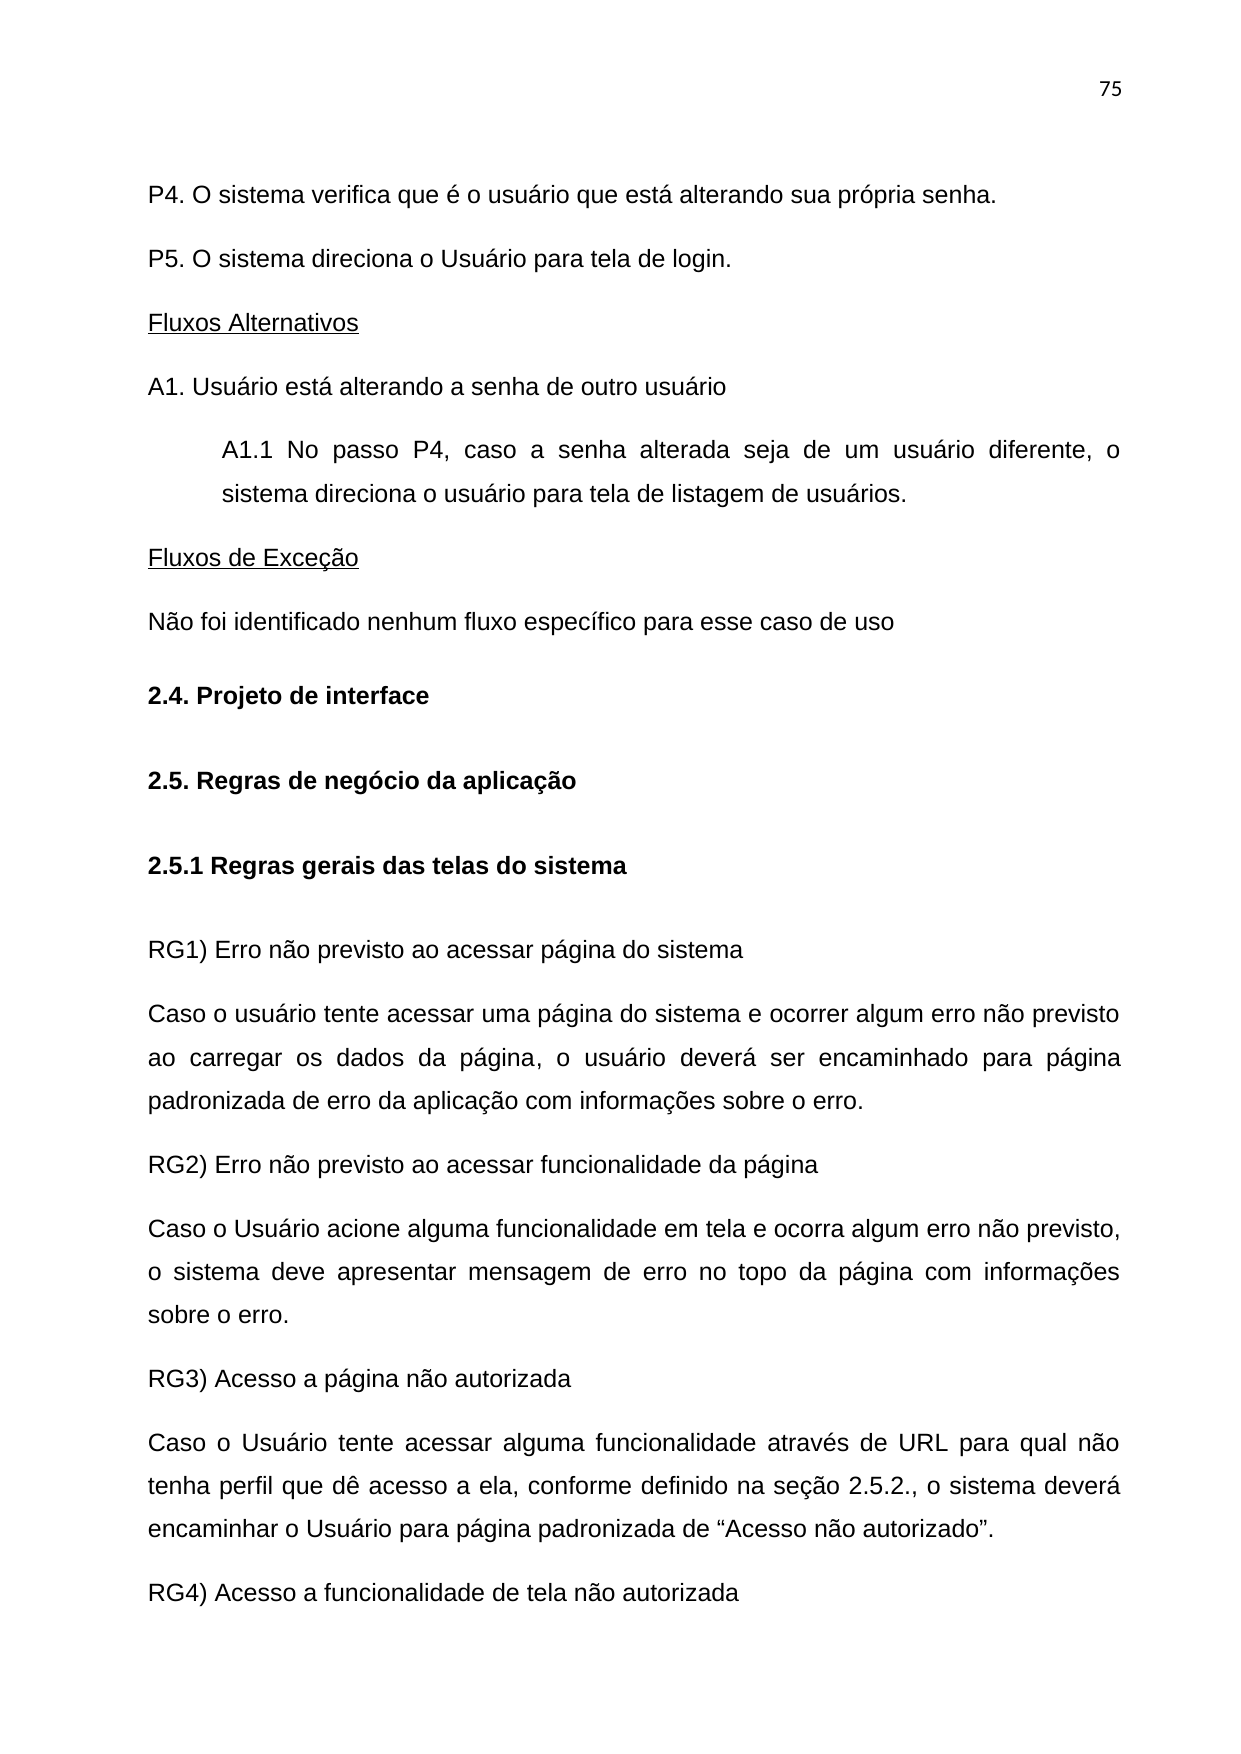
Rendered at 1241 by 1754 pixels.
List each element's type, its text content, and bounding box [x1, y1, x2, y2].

text Não foi identificado nenhum fluxo específico para esse caso de uso [148, 606, 1122, 635]
text Caso o usuário tente acessar uma página do sistema e ocorrer algum erro não previsto ao carregar os dados da página, o usuário deverá ser encaminhado para página padronizada de erro da aplicação com informações sobre o erro. [148, 999, 1122, 1114]
text 2.5.1 Regras gerais das telas do sistema [148, 851, 1122, 879]
text RG2) Erro não previsto ao acessar funcionalidade da página [148, 1150, 1122, 1178]
text P4. O sistema verifica que é o usuário que está alterando sua própria senha. [148, 179, 1122, 208]
text Fluxos de Exceção [148, 542, 1122, 571]
text 2.5. Regras de negócio da aplicação [148, 766, 1122, 795]
text 2.4. Projeto de interface [148, 681, 1122, 710]
text RG3) Acesso a página não autorizada [148, 1364, 1122, 1393]
text RG1) Erro não previsto ao acessar página do sistema [148, 936, 1122, 964]
text A1.1 No passo P4, caso a senha alterada seja de um usuário diferente, o sistema direciona o usuário para tela de listagem de usuários. [222, 435, 1122, 507]
text A1. Usuário está alterando a senha de outro usuário [148, 371, 1122, 400]
text RG4) Acesso a funcionalidade de tela não autorizada [148, 1578, 1122, 1607]
text Fluxos Alternativos [148, 307, 1122, 336]
text Caso o Usuário acione alguma funcionalidade em tela e ocorra algum erro não previsto, o sistema deve apresentar mensagem de erro no topo da página com informações sobre o erro. [148, 1214, 1122, 1329]
text P5. O sistema direciona o Usuário para tela de login. [148, 243, 1122, 272]
text Caso o Usuário tente acessar alguma funcionalidade através de URL para qual não tenha perfil que dê acesso a ela, conforme definido na seção 2.5.2., o sistema deverá encaminhar o Usuário para página padronizada de “Acesso não autorizado”. [148, 1428, 1122, 1543]
